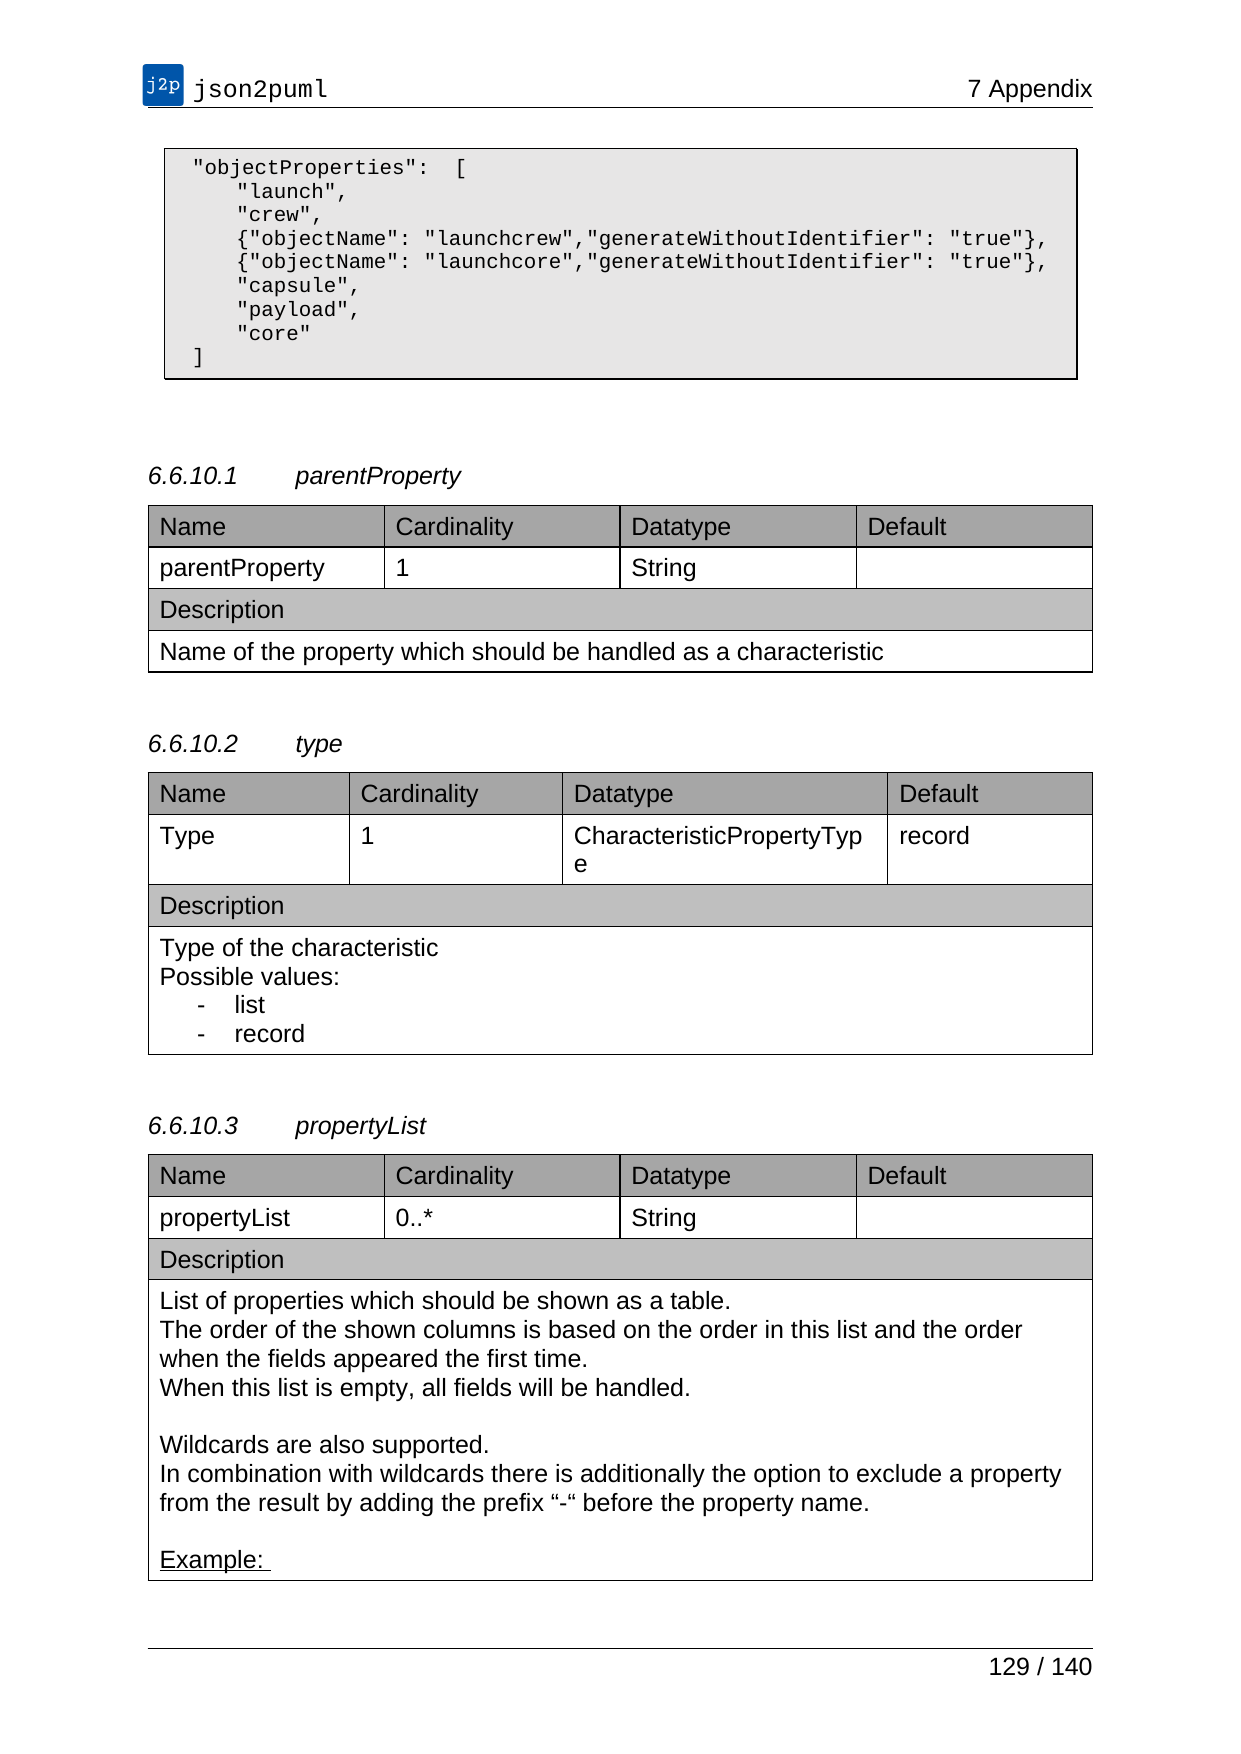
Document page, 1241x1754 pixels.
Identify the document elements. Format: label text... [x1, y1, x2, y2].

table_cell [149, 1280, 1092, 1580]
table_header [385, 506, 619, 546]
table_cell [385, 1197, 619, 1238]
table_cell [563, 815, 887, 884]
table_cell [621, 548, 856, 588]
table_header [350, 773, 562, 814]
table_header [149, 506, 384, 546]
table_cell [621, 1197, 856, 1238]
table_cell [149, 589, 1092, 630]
subtitle propertyList [148, 1111, 1093, 1139]
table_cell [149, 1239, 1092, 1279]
text {"objectName": "launchcore","generateWithoutIdentifier": "true"}, [165, 242, 1076, 266]
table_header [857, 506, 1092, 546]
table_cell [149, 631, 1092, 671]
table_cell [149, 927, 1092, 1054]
subtitle type [148, 728, 1093, 757]
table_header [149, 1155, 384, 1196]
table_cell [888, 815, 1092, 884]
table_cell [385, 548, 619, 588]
text {"objectName": "launchcrew","generateWithoutIdentifier": "true"}, [165, 218, 1076, 242]
text "payload", [165, 289, 1076, 313]
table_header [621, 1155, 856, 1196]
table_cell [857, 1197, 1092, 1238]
picture [142, 64, 184, 106]
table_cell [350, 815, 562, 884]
text "capsule", [165, 266, 1076, 289]
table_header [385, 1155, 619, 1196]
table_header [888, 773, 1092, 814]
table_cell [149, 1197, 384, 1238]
subtitle parentProperty [148, 461, 1093, 490]
text ] [165, 337, 1076, 378]
text "launch", [165, 171, 1076, 195]
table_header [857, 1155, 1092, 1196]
text "core" [165, 313, 1076, 337]
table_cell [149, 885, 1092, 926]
text "crew", [165, 195, 1076, 218]
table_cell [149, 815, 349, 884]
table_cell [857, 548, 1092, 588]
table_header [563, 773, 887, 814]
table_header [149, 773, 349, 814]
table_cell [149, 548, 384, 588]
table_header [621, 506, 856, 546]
text "objectProperties": [ [165, 149, 1076, 171]
